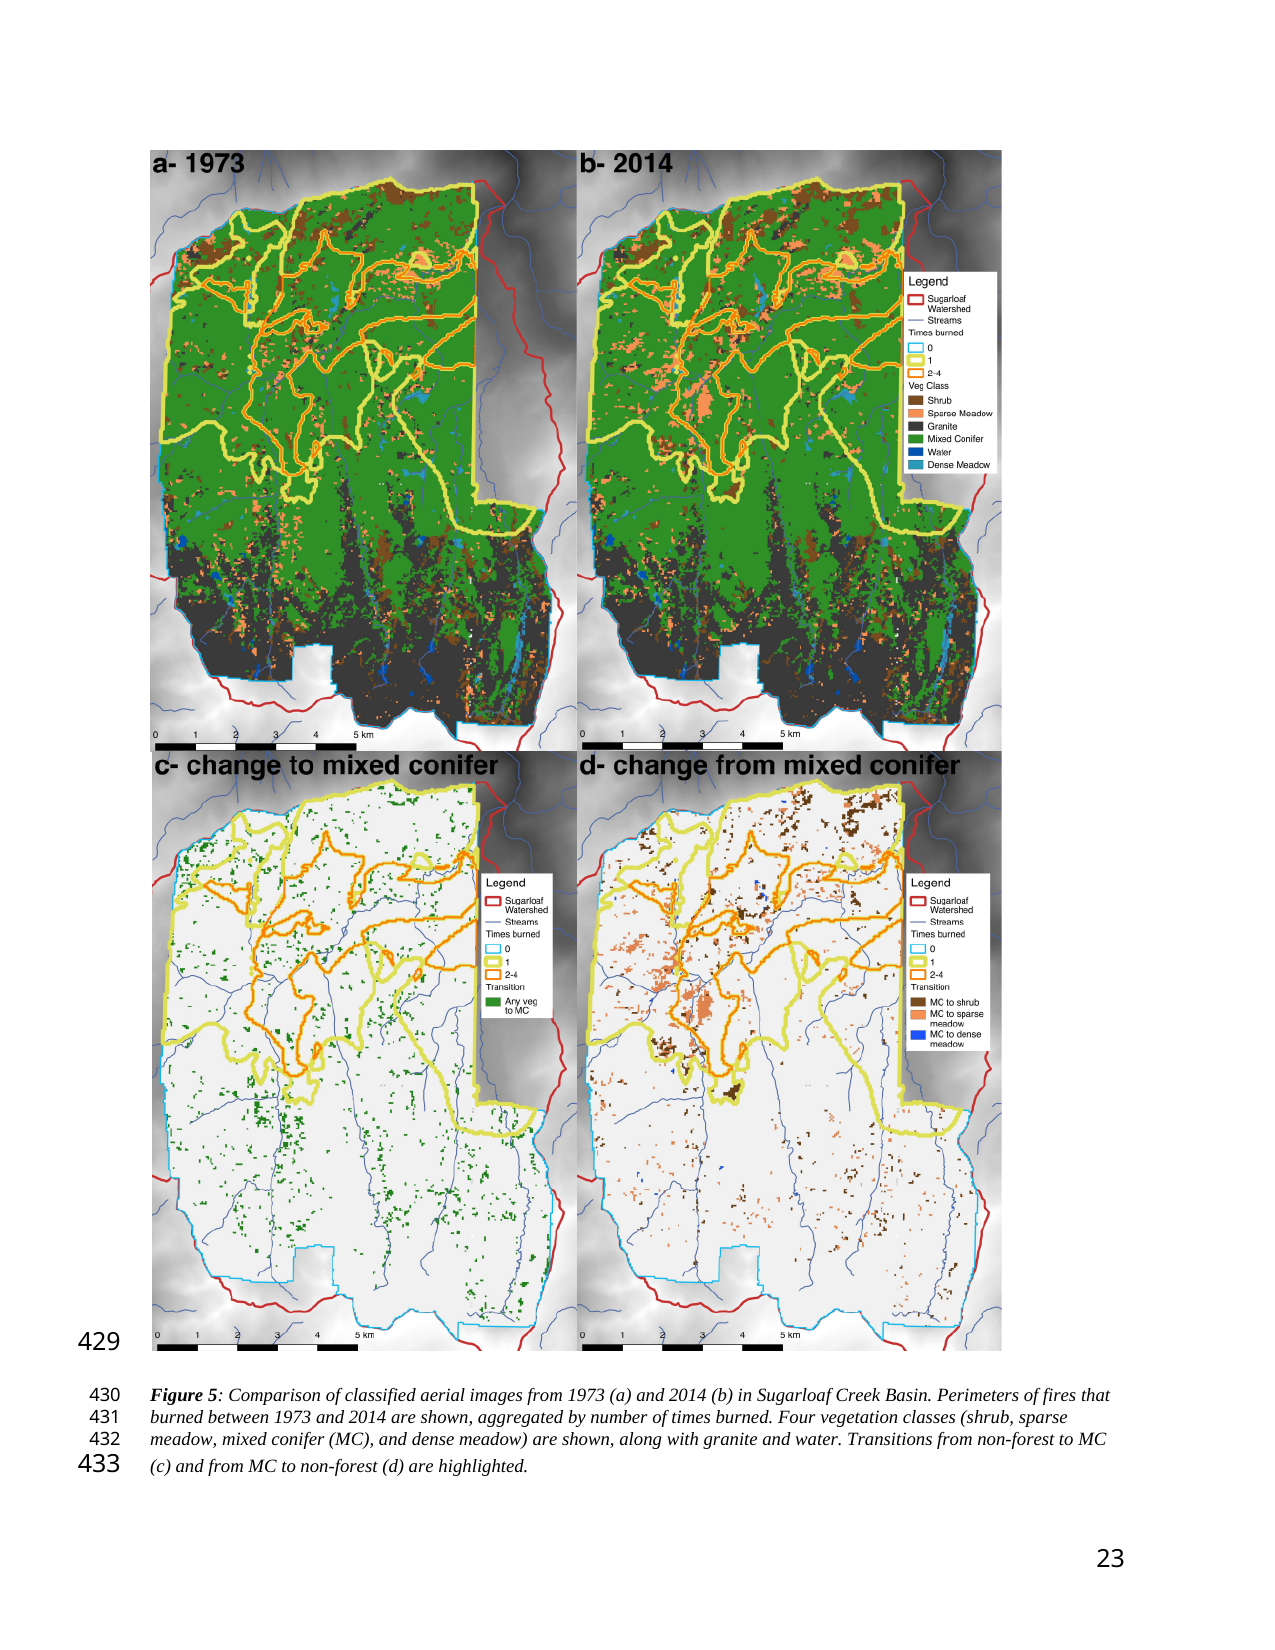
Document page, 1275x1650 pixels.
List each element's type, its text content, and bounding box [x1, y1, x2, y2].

text Figure 5: Comparison of classified aerial images from 1973 (a) and 2014 (b) in Sugarloaf Creek Basin. Perimeters of fires that burned between 1973 and 2014 are shown, aggregated by number of times burned. Four vegetation classes (shrub, sparse meadow, mixed conifer (MC), and dense meadow) are shown, along with granite and water. Transitions from non-forest to MC (c) and from MC to non-forest (d) are highlighted. [150, 1384, 1125, 1478]
